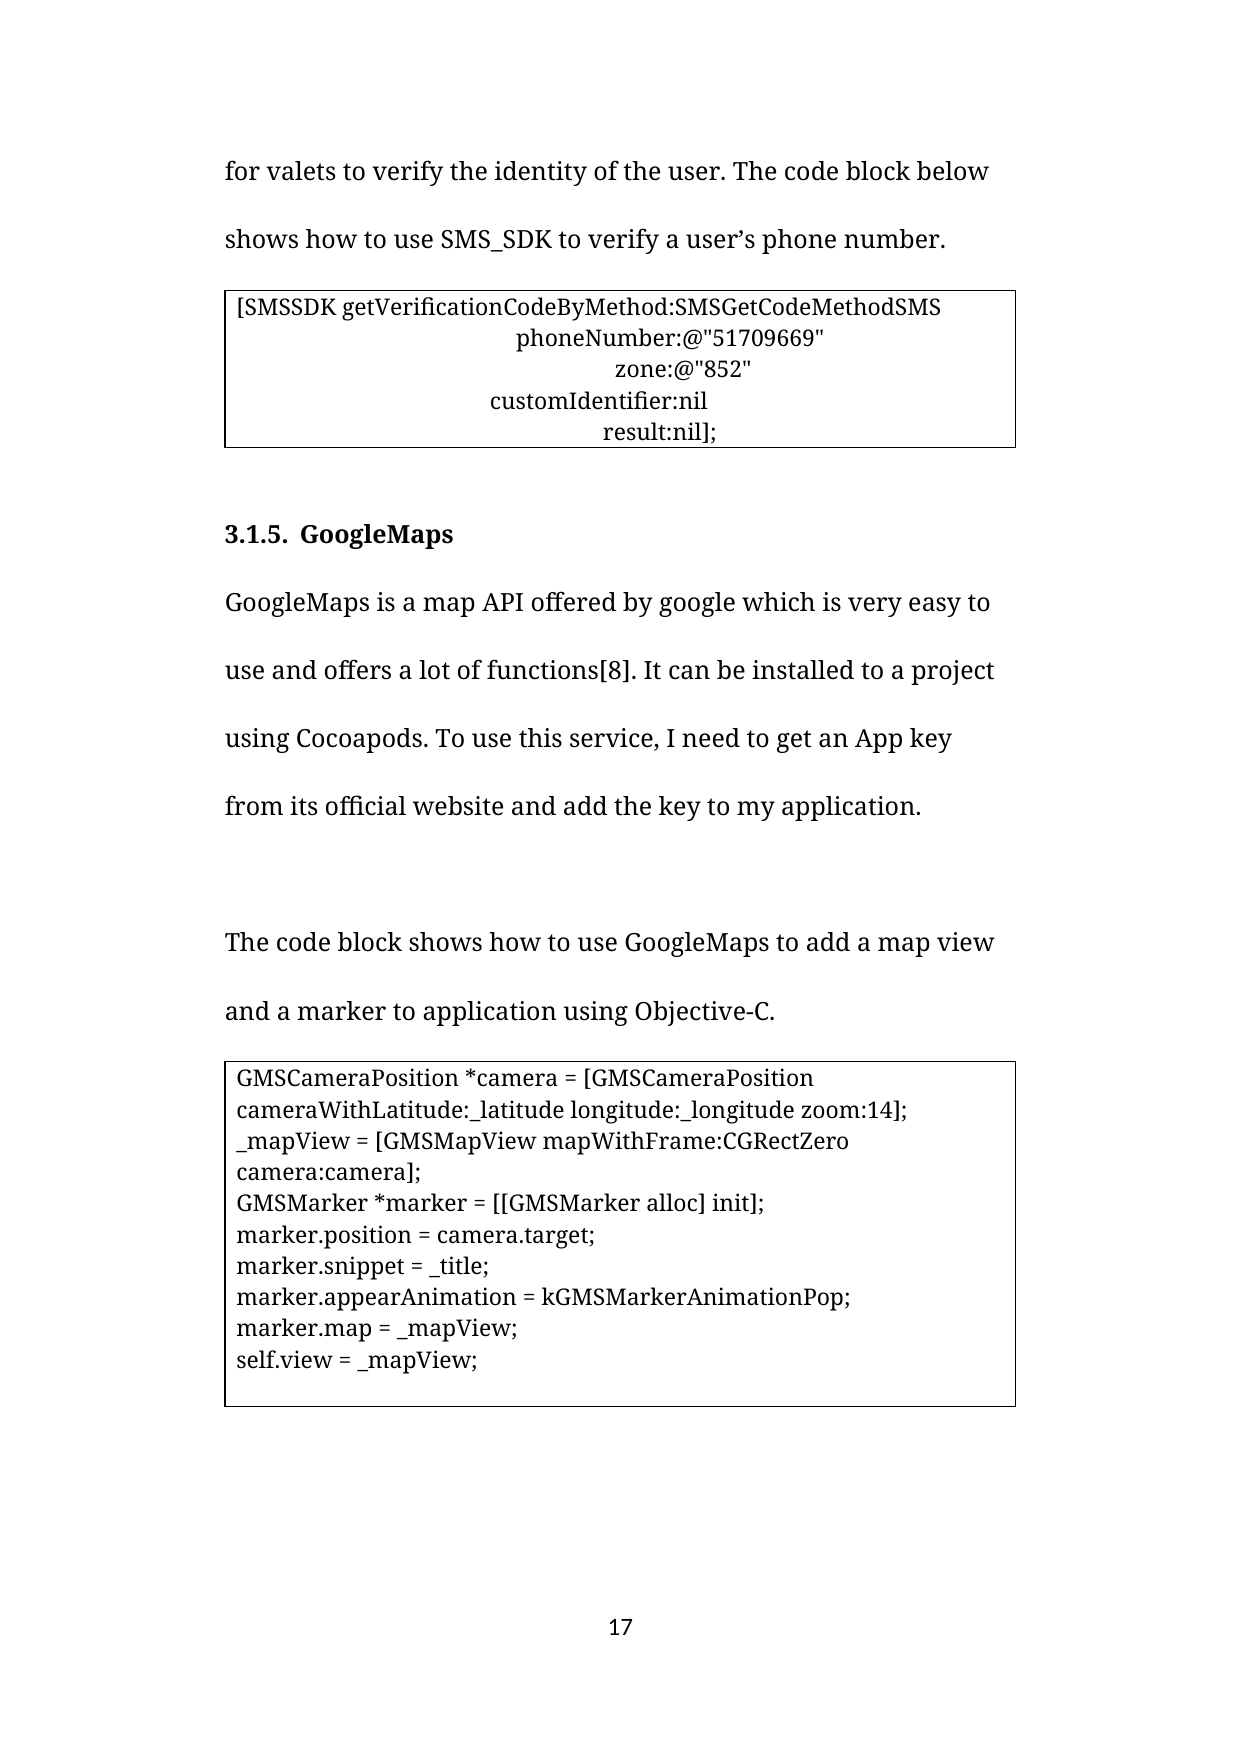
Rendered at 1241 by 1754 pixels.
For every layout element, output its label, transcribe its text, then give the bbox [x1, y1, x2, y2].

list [224, 153, 1016, 256]
table_header GMSCameraPosition *camera = [GMSCameraPosition cameraWithLatitude:_latitude longitude:_longitude zoom:14]; _mapView = [GMSMapView mapWithFrame:CGRectZero camera:camera]; GMSMarker *marker = [[GMSMarker alloc] init]; marker.position = camera.target; marker.snippet = _title; marker.appearAnimation = kGMSMarkerAnimationPop; marker.map = _mapView; self.view = _mapView; [226, 1062, 1015, 1406]
text The code block shows how to use GoogleMaps to add a map view and a marker to application using Objective-C. [224, 925, 1016, 1027]
list GoogleMaps [224, 516, 1016, 550]
text GoogleMaps is a map API offered by google which is very easy to use and offers a lot of functions[8]. It can be installed to a project using Cocoapods. To use this service, I need to get an App key from its official website and add the key to my application. [224, 584, 1016, 823]
table_header [SMSSDK getVerificationCodeByMethod:SMSGetCodeMethodSMS phoneNumber:@"51709669" zone:@"852" customIdentifier:nil result:nil]; [226, 291, 1015, 447]
